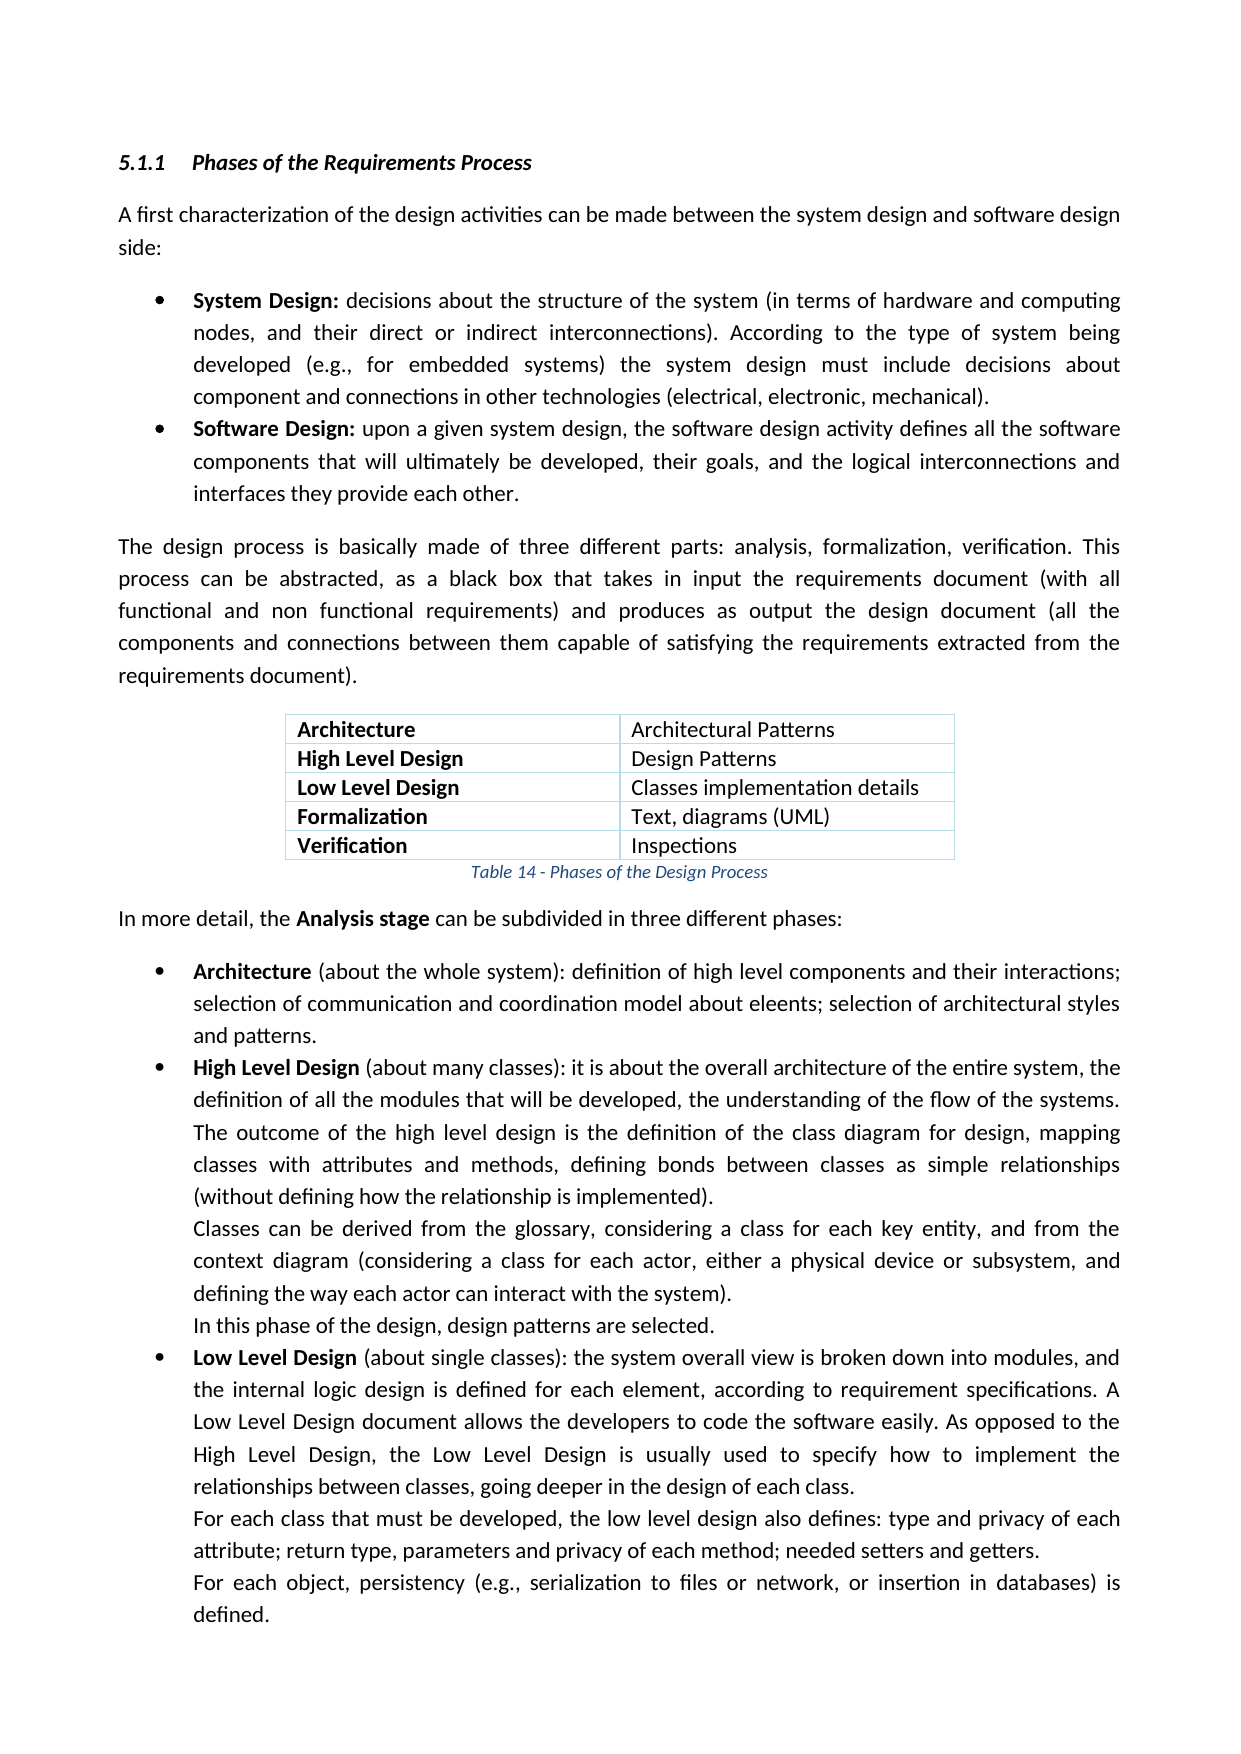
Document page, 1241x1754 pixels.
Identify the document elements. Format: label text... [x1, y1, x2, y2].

table_cell Classes implementation details [621, 773, 954, 801]
table_header Architectural Patterns [621, 715, 954, 743]
table_cell Low Level Design [286, 773, 619, 801]
list Low Level Design (about single classes): the system overall view is broken down into modules, and the internal logic design is defined for each element, according to requirement specifications. A Low Level Design document allows the developers to code the software easily. As opposed to the High Level Design, the Low Level Design is usually used to specify how to implement the relationships between classes, going deeper in the design of each class. [156, 1343, 1122, 1500]
table_cell Verification [286, 831, 619, 859]
table_cell Inspections [621, 831, 954, 859]
list For each object, persistency (e.g., serialization to files or network, or insertion in databases) is defined. [193, 1568, 1122, 1629]
text The design process is basically made of three different parts: analysis, formalization, verification. This process can be abstracted, as a black box that takes in input the requirements document (with all functional and non functional requirements) and produces as output the design document (all the components and connections between them capable of satisfying the requirements extracted from the requirements document). [118, 532, 1122, 689]
list Classes can be derived from the glossary, considering a class for each key entity, and from the context diagram (considering a class for each actor, either a physical device or subsystem, and defining the way each actor can interact with the system). [193, 1214, 1122, 1307]
table_cell High Level Design [286, 744, 619, 772]
table_cell Formalization [286, 802, 619, 830]
list In this phase of the design, design patterns are selected. [193, 1311, 1122, 1339]
list High Level Design (about many classes): it is about the overall architecture of the entire system, the definition of all the modules that will be developed, the understanding of the flow of the systems. The outcome of the high level design is the definition of the class diagram for design, mapping classes with attributes and methods, defining bonds between classes as simple relationships (without defining how the relationship is implemented). [156, 1053, 1122, 1210]
list For each class that must be developed, the low level design also defines: type and privacy of each attribute; return type, parameters and privacy of each method; needed setters and getters. [193, 1504, 1122, 1564]
list System Design: decisions about the structure of the system (in terms of hardware and computing nodes, and their direct or indirect interconnections). According to the type of system being developed (e.g., for embedded systems) the system design must include decisions about component and connections in other technologies (electrical, electronic, mechanical). [156, 286, 1122, 410]
table_cell Text, diagrams (UML) [621, 802, 954, 830]
list Software Design: upon a given system design, the software design activity defines all the software components that will ultimately be developed, their goals, and the logical interconnections and interfaces they provide each other. [156, 414, 1122, 507]
text 5.1.1 Phases of the Requirements Process [118, 148, 1122, 176]
text In more detail, the Analysis stage can be subdivided in three different phases: [118, 904, 1122, 932]
text A first characterization of the design activities can be made between the system design and software design side: [118, 201, 1122, 261]
text Table 14 - Phases of the Design Process [118, 860, 1122, 883]
table_cell Design Patterns [621, 744, 954, 772]
table_header Architecture [286, 715, 619, 743]
list Architecture (about the whole system): definition of high level components and their interactions; selection of communication and coordination model about eleents; selection of architectural styles and patterns. [156, 957, 1122, 1049]
